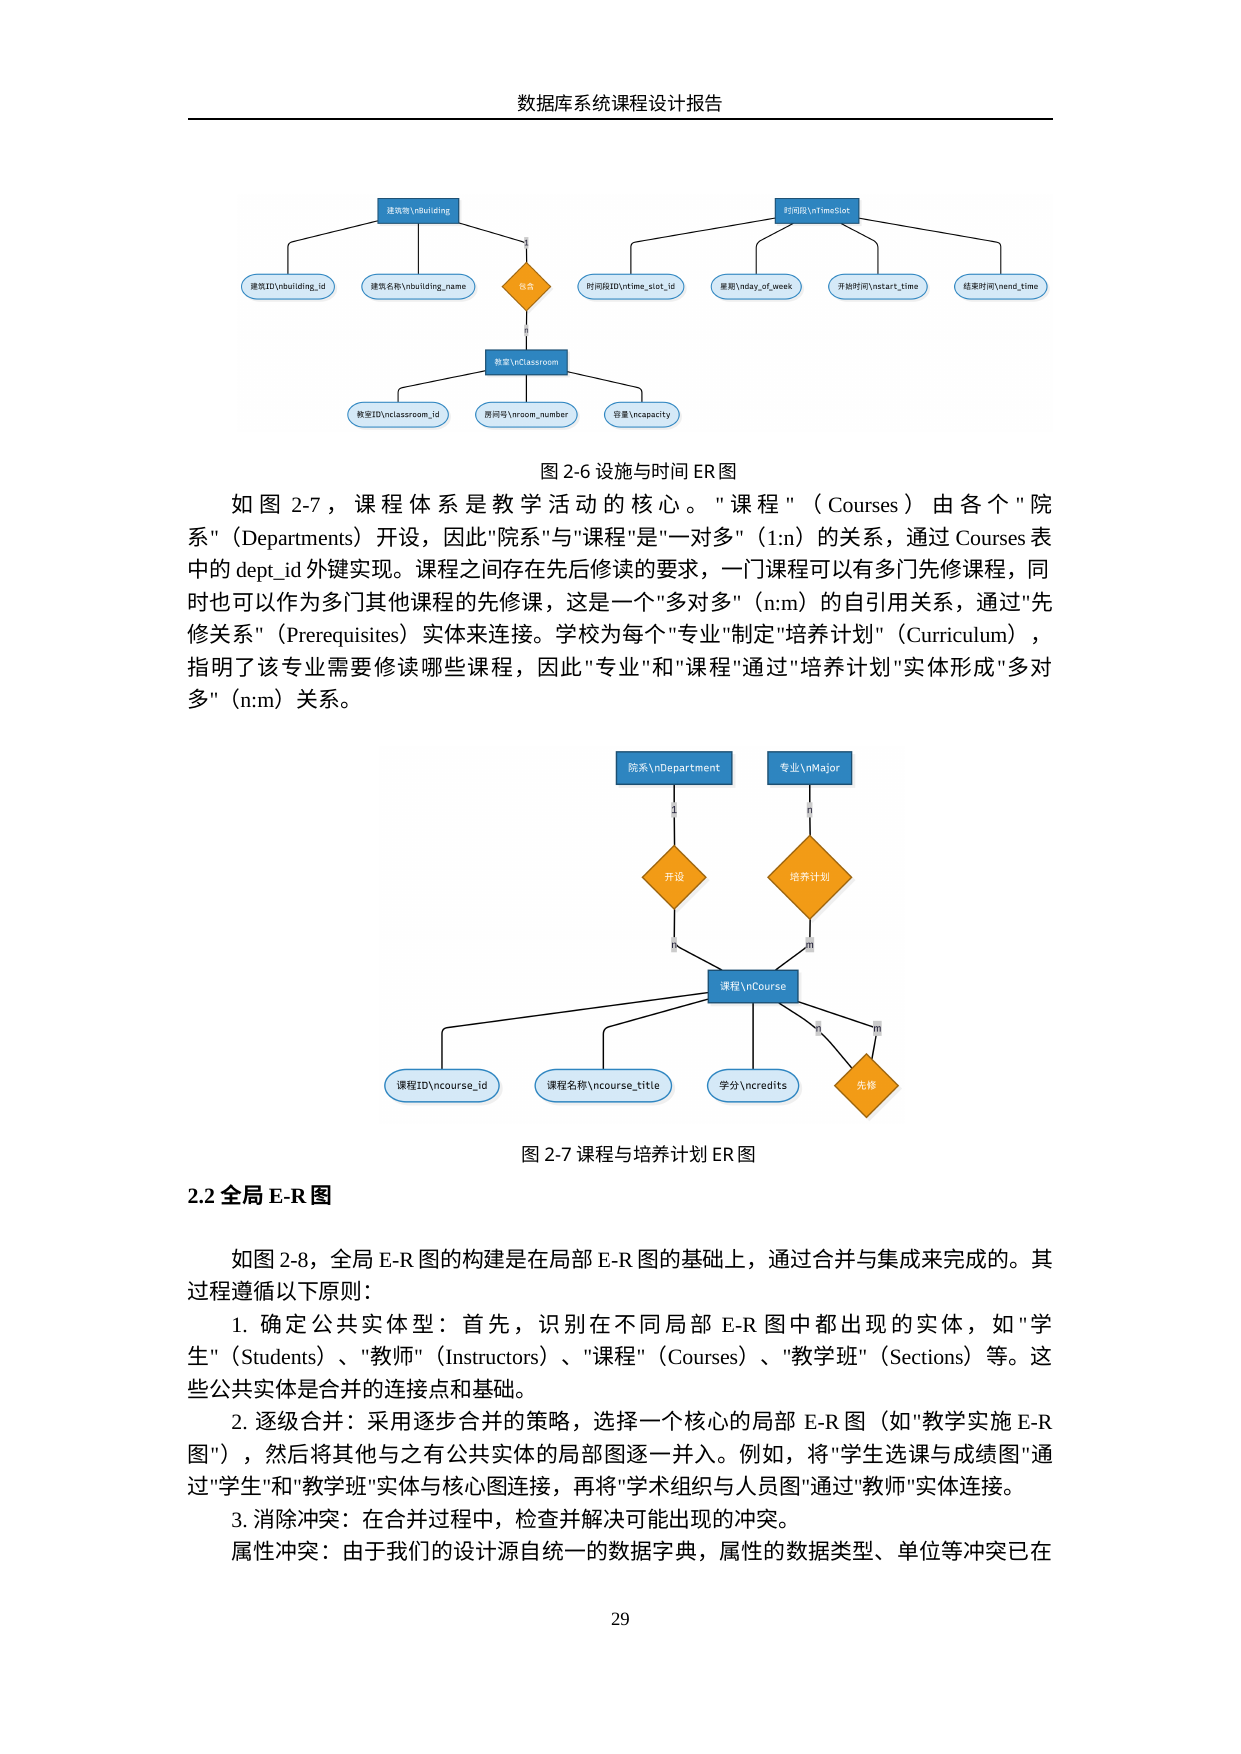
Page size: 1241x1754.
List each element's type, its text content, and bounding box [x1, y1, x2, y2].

text 如图2-8，全局E-R图的构建是在局部E-R图的基础上，通过合并与集成来完成的。其过程遵循以下原则： [187, 1241, 1053, 1306]
text 3. 消除冲突：在合并过程中，检查并解决可能出现的冲突。 [187, 1501, 1053, 1534]
text 如图2-7，课程体系是教学活动的核心。"课程"（Courses）由各个"院系"（Departments）开设，因此"院系"与"课程"是"一对多"（1:n）的关系，通过Courses表中的dept_id外键实现。课程之间存在先后修读的要求，一门课程可以有多门先修课程，同时也可以作为多门其他课程的先修课，这是一个"多对多"（n:m）的自引用关系，通过"先修关系"（Prerequisites）实体来连接。学校为每个"专业"制定"培养计划"（Curriculum），指明了该专业需要修读哪些课程，因此"专业"和"课程"通过"培养计划"实体形成"多对多"（n:m）关系。 [187, 487, 1053, 714]
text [187, 1534, 1053, 1566]
text 图2-7 课程与培养计划ER图 [187, 1137, 1053, 1169]
text 图2-6 设施与时间ER图 [187, 454, 1053, 487]
picture [379, 746, 905, 1124]
subtitle 2.2 全局E-R图 [187, 1178, 1053, 1210]
picture [237, 194, 1053, 432]
text 1. 确定公共实体型：首先，识别在不同局部E-R图中都出现的实体，如"学生"（Students）、"教师"（Instructors）、"课程"（Courses）、"教学班"（Sections）等。这些公共实体是合并的连接点和基础。 [187, 1306, 1053, 1404]
text 2. 逐级合并：采用逐步合并的策略，选择一个核心的局部E-R图（如"教学实施E-R图"），然后将其他与之有公共实体的局部图逐一并入。例如，将"学生选课与成绩图"通过"学生"和"教学班"实体与核心图连接，再将"学术组织与人员图"通过"教师"实体连接。 [187, 1404, 1053, 1501]
